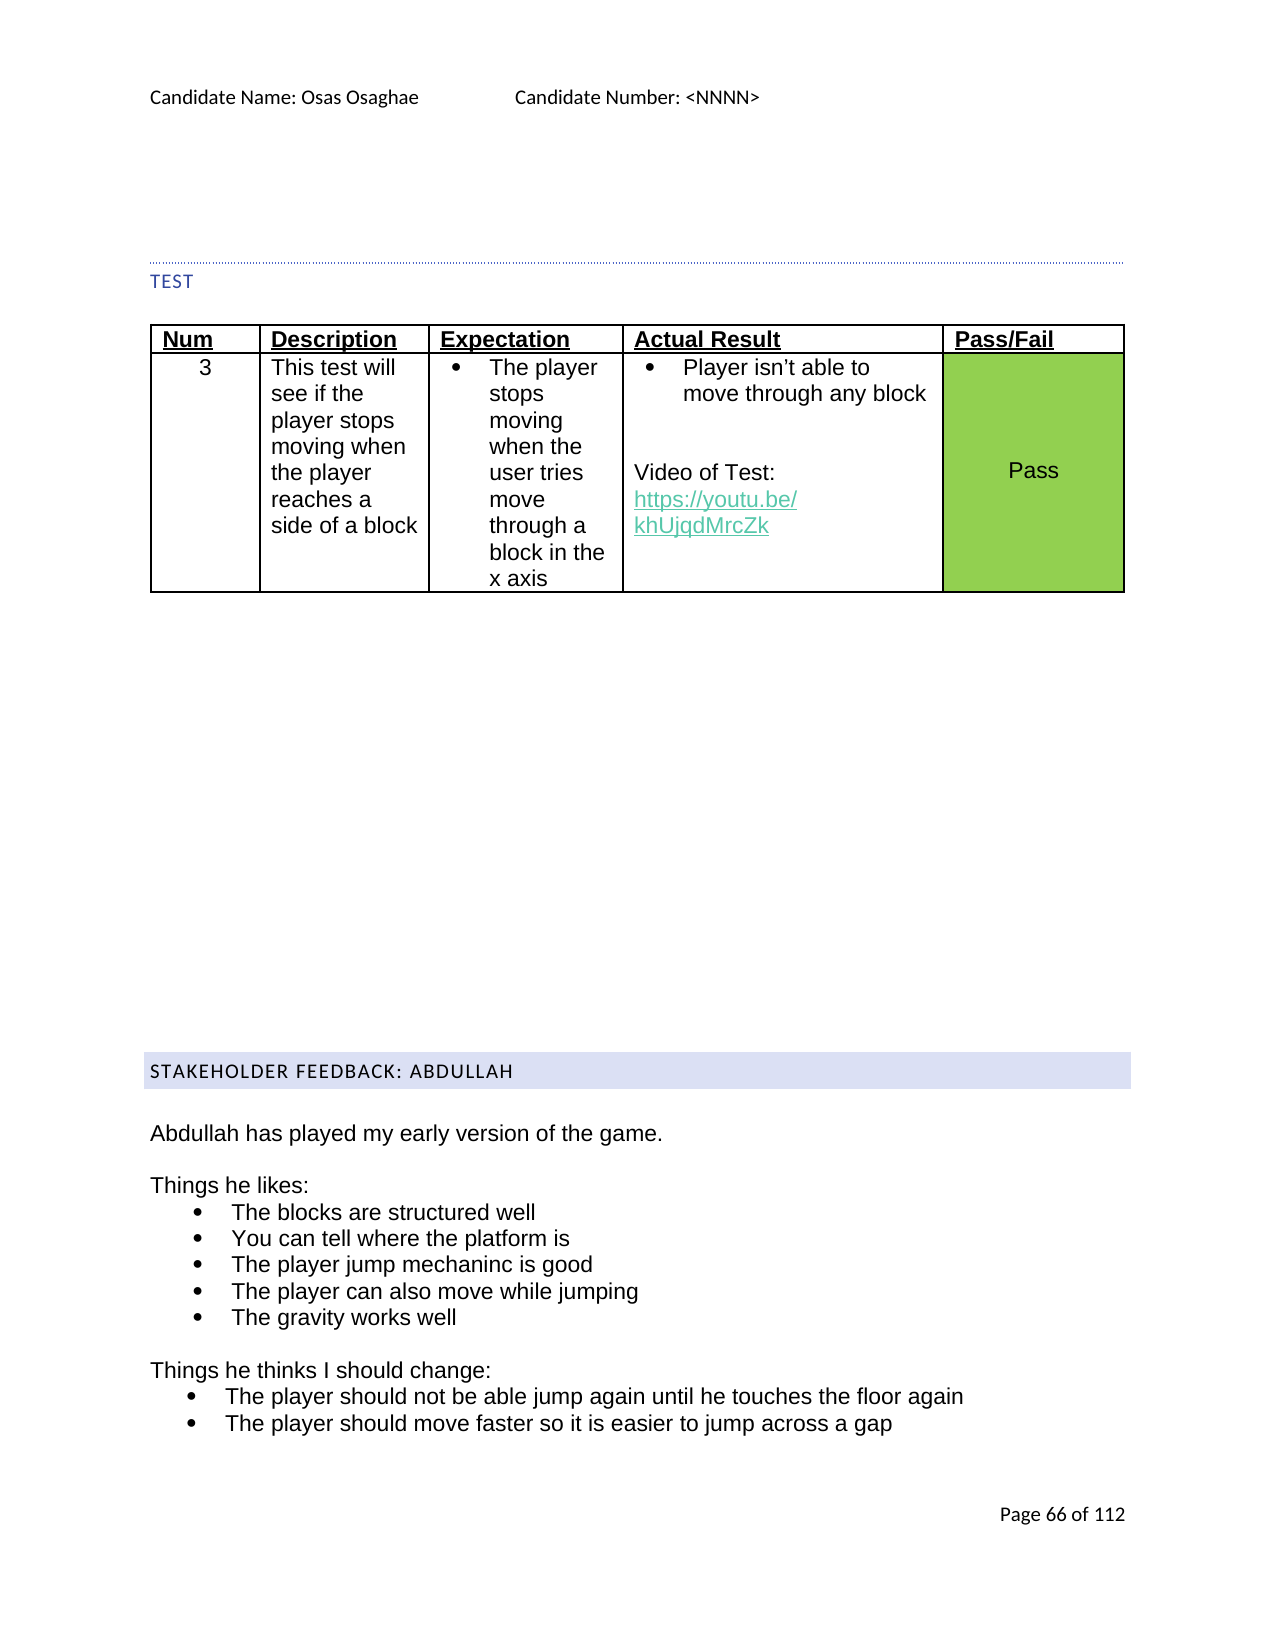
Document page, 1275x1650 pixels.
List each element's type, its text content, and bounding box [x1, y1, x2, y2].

table_header Actual Result [624, 326, 942, 352]
table_cell Player isn’t able to move through any block Video of Test: https://youtu.be/khUjqdMrcZk [624, 354, 942, 591]
list You can tell where the platform is [194, 1225, 1125, 1251]
subtitle Test [150, 262, 1125, 293]
table_cell Pass [944, 354, 1123, 591]
text Abdullah has played my early version of the game. [150, 1120, 1125, 1146]
list The gravity works well [194, 1304, 1125, 1331]
list The player jump mechaninc is good [194, 1251, 1125, 1278]
table_cell This test will see if the player stops moving when the player reaches a side of a block [261, 354, 428, 591]
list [187, 1383, 1125, 1409]
text Things he likes: [150, 1172, 1125, 1199]
subtitle Stakeholder Feedback: Abdullah [150, 1058, 1125, 1083]
list The blocks are structured well [194, 1199, 1125, 1225]
table_header Num [152, 326, 259, 352]
list The player can also move while jumping [194, 1278, 1125, 1304]
list The player should move faster so it is easier to jump across a gap [187, 1409, 1125, 1436]
text Things he thinks I should change: [150, 1357, 1125, 1383]
table_cell 3 [152, 354, 259, 591]
table_header Description [261, 326, 428, 352]
table_header Pass/Fail [944, 326, 1123, 352]
table_header Expectation [430, 326, 622, 352]
table_cell The player stops moving when the user tries move through a block in the x axis [430, 354, 622, 591]
